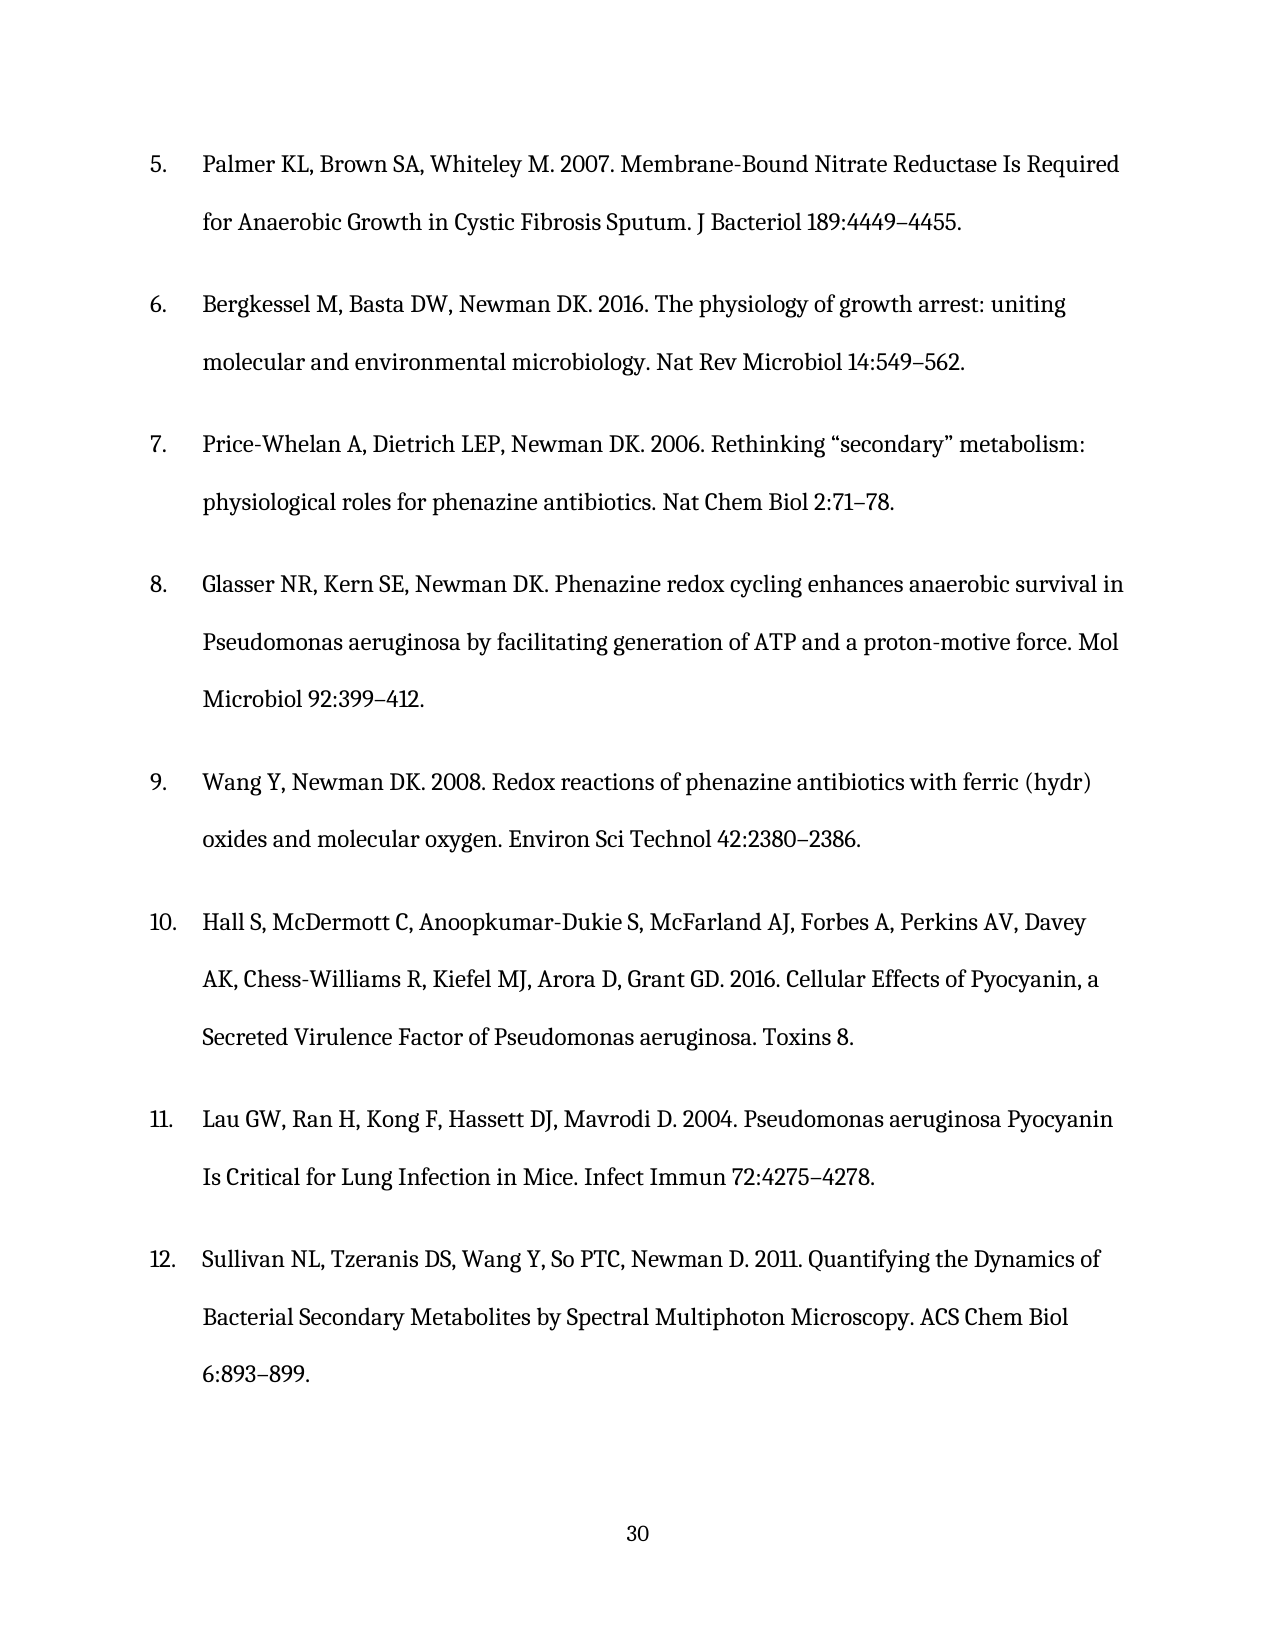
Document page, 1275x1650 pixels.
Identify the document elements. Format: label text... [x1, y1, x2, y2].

text 7. Price-Whelan A, Dietrich LEP, Newman DK. 2006. Rethinking “secondary” metabolism: physiological roles for phenazine antibiotics. Nat Chem Biol 2:71–78. [150, 430, 1125, 516]
text 11. Lau GW, Ran H, Kong F, Hassett DJ, Mavrodi D. 2004. Pseudomonas aeruginosa Pyocyanin Is Critical for Lung Infection in Mice. Infect Immun 72:4275–4278. [150, 1105, 1125, 1191]
text 10. Hall S, McDermott C, Anoopkumar-Dukie S, McFarland AJ, Forbes A, Perkins AV, Davey AK, Chess-Williams R, Kiefel MJ, Arora D, Grant GD. 2016. Cellular Effects of Pyocyanin, a Secreted Virulence Factor of Pseudomonas aeruginosa. Toxins 8. [150, 907, 1125, 1051]
text 8. Glasser NR, Kern SE, Newman DK. Phenazine redox cycling enhances anaerobic survival in Pseudomonas aeruginosa by facilitating generation of ATP and a proton-motive force. Mol Microbiol 92:399–412. [150, 570, 1125, 714]
text 12. Sullivan NL, Tzeranis DS, Wang Y, So PTC, Newman D. 2011. Quantifying the Dynamics of Bacterial Secondary Metabolites by Spectral Multiphoton Microscopy. ACS Chem Biol 6:893–899. [150, 1245, 1125, 1389]
text 5. Palmer KL, Brown SA, Whiteley M. 2007. Membrane-Bound Nitrate Reductase Is Required for Anaerobic Growth in Cystic Fibrosis Sputum. J Bacteriol 189:4449–4455. [150, 150, 1125, 236]
text 9. Wang Y, Newman DK. 2008. Redox reactions of phenazine antibiotics with ferric (hydr) oxides and molecular oxygen. Environ Sci Technol 42:2380–2386. [150, 767, 1125, 854]
text 6. Bergkessel M, Basta DW, Newman DK. 2016. The physiology of growth arrest: uniting molecular and environmental microbiology. Nat Rev Microbiol 14:549–562. [150, 290, 1125, 376]
